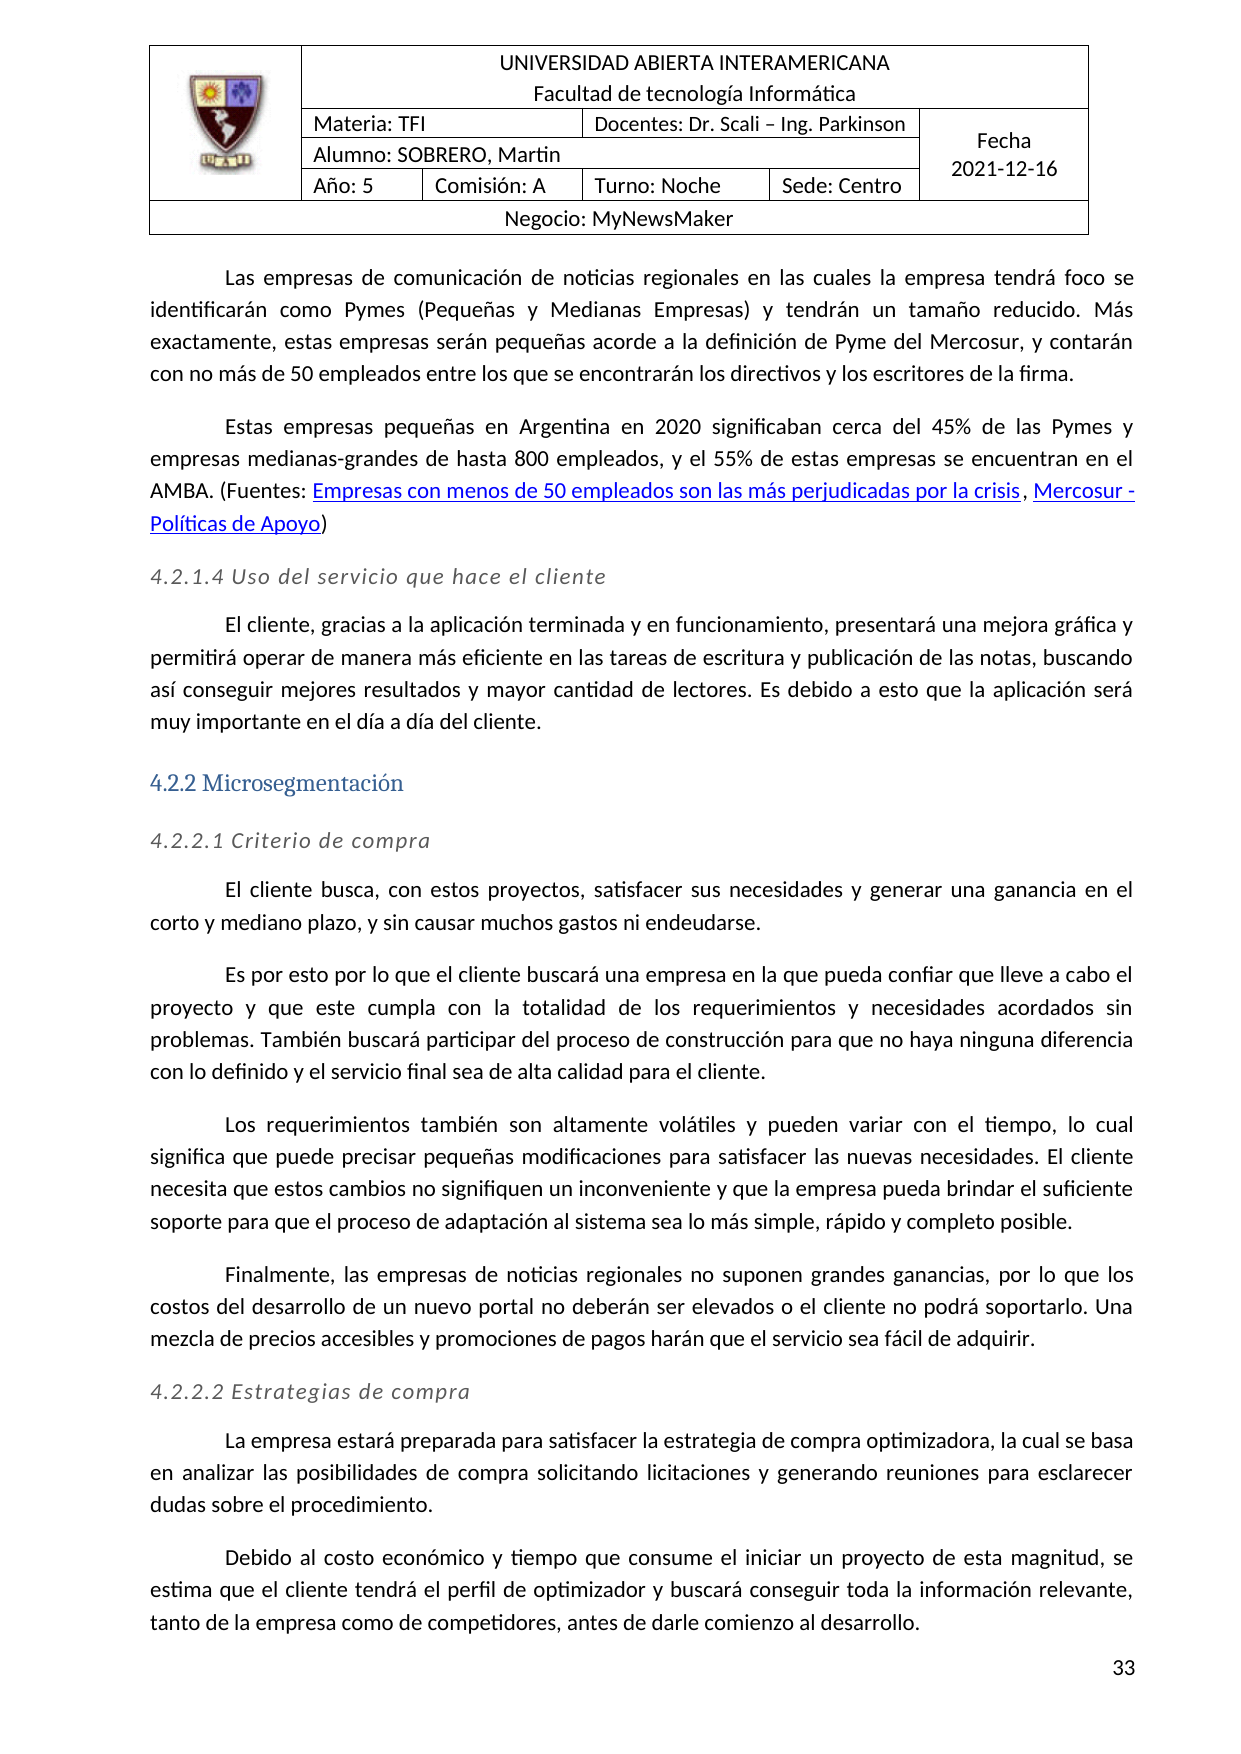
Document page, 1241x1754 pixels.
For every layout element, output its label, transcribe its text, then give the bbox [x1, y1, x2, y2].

subtitle 4.2.2 Microsegmentación [150, 768, 1135, 797]
text El cliente busca, con estos proyectos, satisfacer sus necesidades y generar una ganancia en el corto y mediano plazo, y sin causar muchos gastos ni endeudarse. [150, 875, 1135, 936]
text Es por esto por lo que el cliente buscará una empresa en la que pueda confiar que lleve a cabo el proyecto y que este cumpla con la totalidad de los requerimientos y necesidades acordados sin problemas. También buscará participar del proceso de construcción para que no haya ninguna diferencia con lo definido y el servicio final sea de alta calidad para el cliente. [150, 961, 1135, 1085]
text La empresa estará preparada para satisfacer la estrategia de compra optimizadora, la cual se basa en analizar las posibilidades de compra solicitando licitaciones y generando reuniones para esclarecer dudas sobre el procedimiento. [150, 1426, 1135, 1518]
picture [175, 67, 276, 180]
subtitle 4.2.2.1 Criterio de compra [150, 827, 1135, 854]
text Debido al costo económico y tiempo que consume el iniciar un proyecto de esta magnitud, se estima que el cliente tendrá el perfil de optimizador y buscará conseguir toda la información relevante, tanto de la empresa como de competidores, antes de darle comienzo al desarrollo. [150, 1543, 1135, 1636]
text Las empresas de comunicación de noticias regionales en las cuales la empresa tendrá foco se identificarán como Pymes (Pequeñas y Medianas Empresas) y tendrán un tamaño reducido. Más exactamente, estas empresas serán pequeñas acorde a la definición de Pyme del Mercosur, y contarán con no más de 50 empleados entre los que se encontrarán los directivos y los escritores de la firma. [150, 263, 1135, 387]
text Estas empresas pequeñas en Argentina en 2020 significaban cerca del 45% de las Pymes y empresas medianas-grandes de hasta 800 empleados, y el 55% de estas empresas se encuentran en el AMBA. (Fuentes: Empresas con menos de 50 empleados son las más perjudicadas por la crisis, Mercosur - Políticas de Apoyo) [150, 412, 1135, 537]
text Los requerimientos también son altamente volátiles y pueden variar con el tiempo, lo cual significa que puede precisar pequeñas modificaciones para satisfacer las nuevas necesidades. El cliente necesita que estos cambios no signifiquen un inconveniente y que la empresa pueda brindar el suficiente soporte para que el proceso de adaptación al sistema sea lo más simple, rápido y completo posible. [150, 1110, 1135, 1235]
text El cliente, gracias a la aplicación terminada y en funcionamiento, presentará una mejora gráfica y permitirá operar de manera más eficiente en las tareas de escritura y publicación de las notas, buscando así conseguir mejores resultados y mayor cantidad de lectores. Es debido a esto que la aplicación será muy importante en el día a día del cliente. [150, 611, 1135, 735]
subtitle 4.2.2.2 Estrategias de compra [150, 1377, 1135, 1405]
subtitle 4.2.1.4 Uso del servicio que hace el cliente [150, 562, 1135, 590]
text Finalmente, las empresas de noticias regionales no suponen grandes ganancias, por lo que los costos del desarrollo de un nuevo portal no deberán ser elevados o el cliente no podrá soportarlo. Una mezcla de precios accesibles y promociones de pagos harán que el servicio sea fácil de adquirir. [150, 1260, 1135, 1352]
